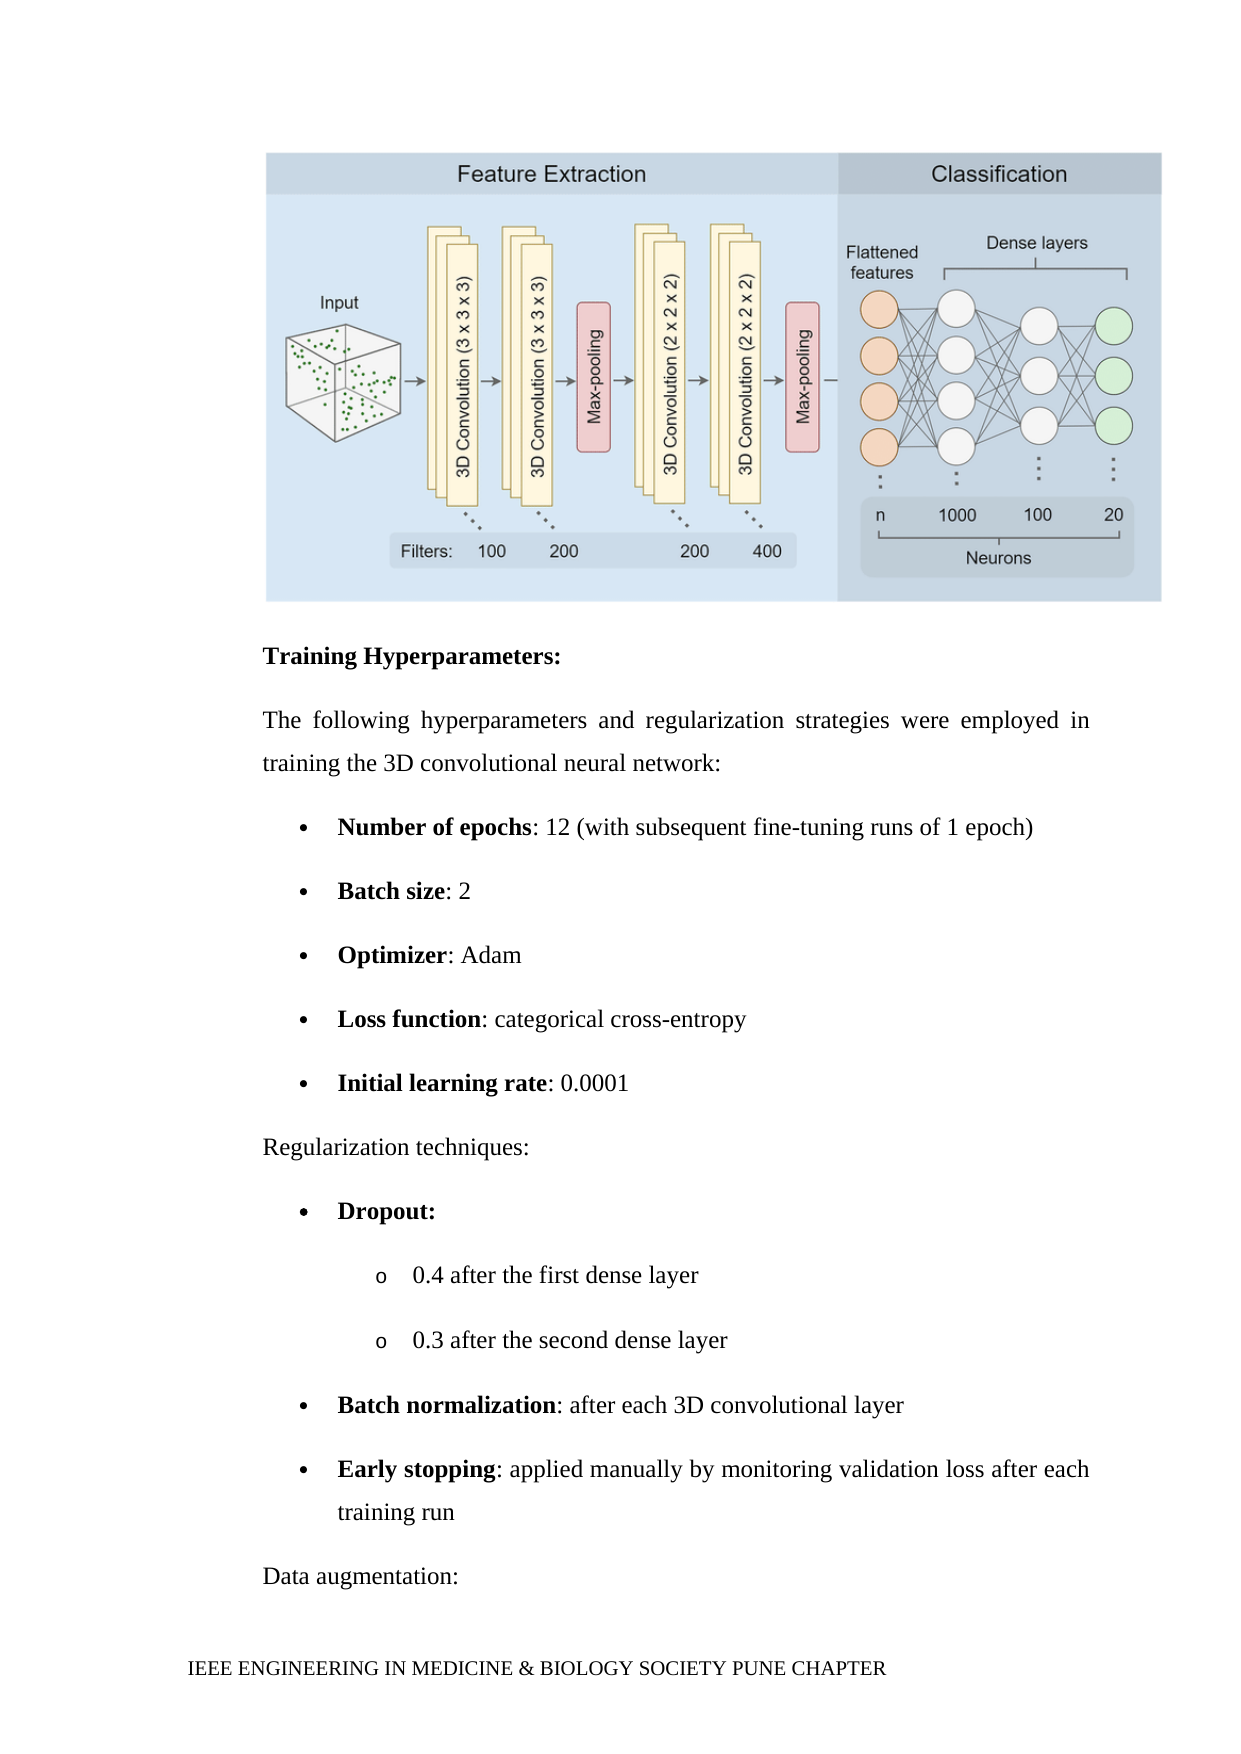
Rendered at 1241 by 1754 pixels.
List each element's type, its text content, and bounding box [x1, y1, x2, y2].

list Optimizer: Adam [300, 940, 1090, 969]
list Batch size: 2 [300, 876, 1090, 905]
list Number of epochs: 12 (with subsequent fine-tuning runs of 1 epoch) [300, 812, 1090, 841]
text Data augmentation: [262, 1561, 1090, 1590]
text Regularization techniques: [262, 1132, 1090, 1161]
list 0.3 after the second dense layer [375, 1325, 1090, 1355]
list Loss function: categorical cross-entropy [300, 1004, 1090, 1033]
text The following hyperparameters and regularization strategies were employed in training the 3D convolutional neural network: [262, 705, 1090, 777]
list Initial learning rate: 0.0001 [300, 1068, 1090, 1097]
picture [262, 150, 1166, 606]
list Early stopping: applied manually by monitoring validation loss after each training run [300, 1454, 1090, 1526]
list Batch normalization: after each 3D convolutional layer [300, 1390, 1090, 1419]
list Dropout: [300, 1196, 1090, 1225]
text Training Hyperparameters: [262, 641, 1090, 670]
list 0.4 after the first dense layer [375, 1260, 1090, 1289]
